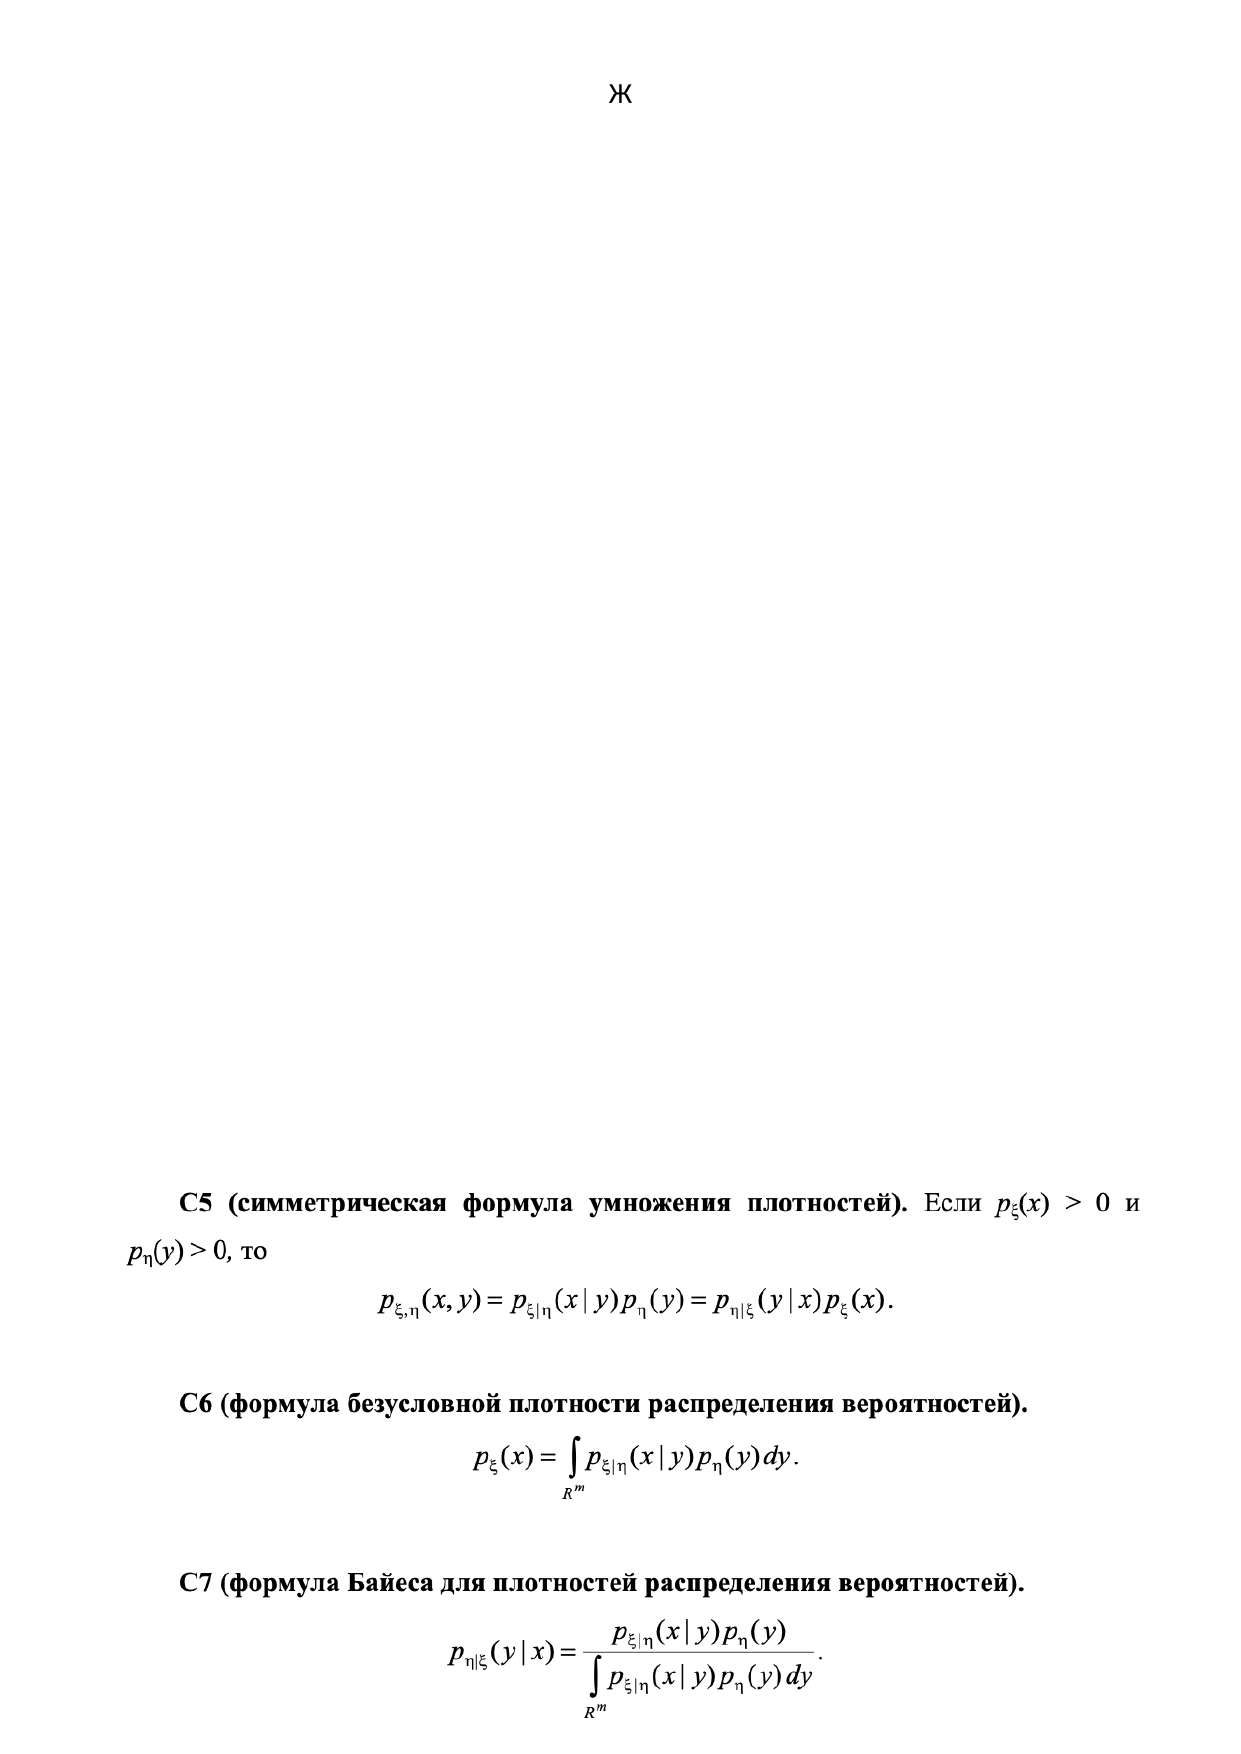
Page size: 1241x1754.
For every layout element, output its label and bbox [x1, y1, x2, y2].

picture [114, 1183, 1151, 1728]
